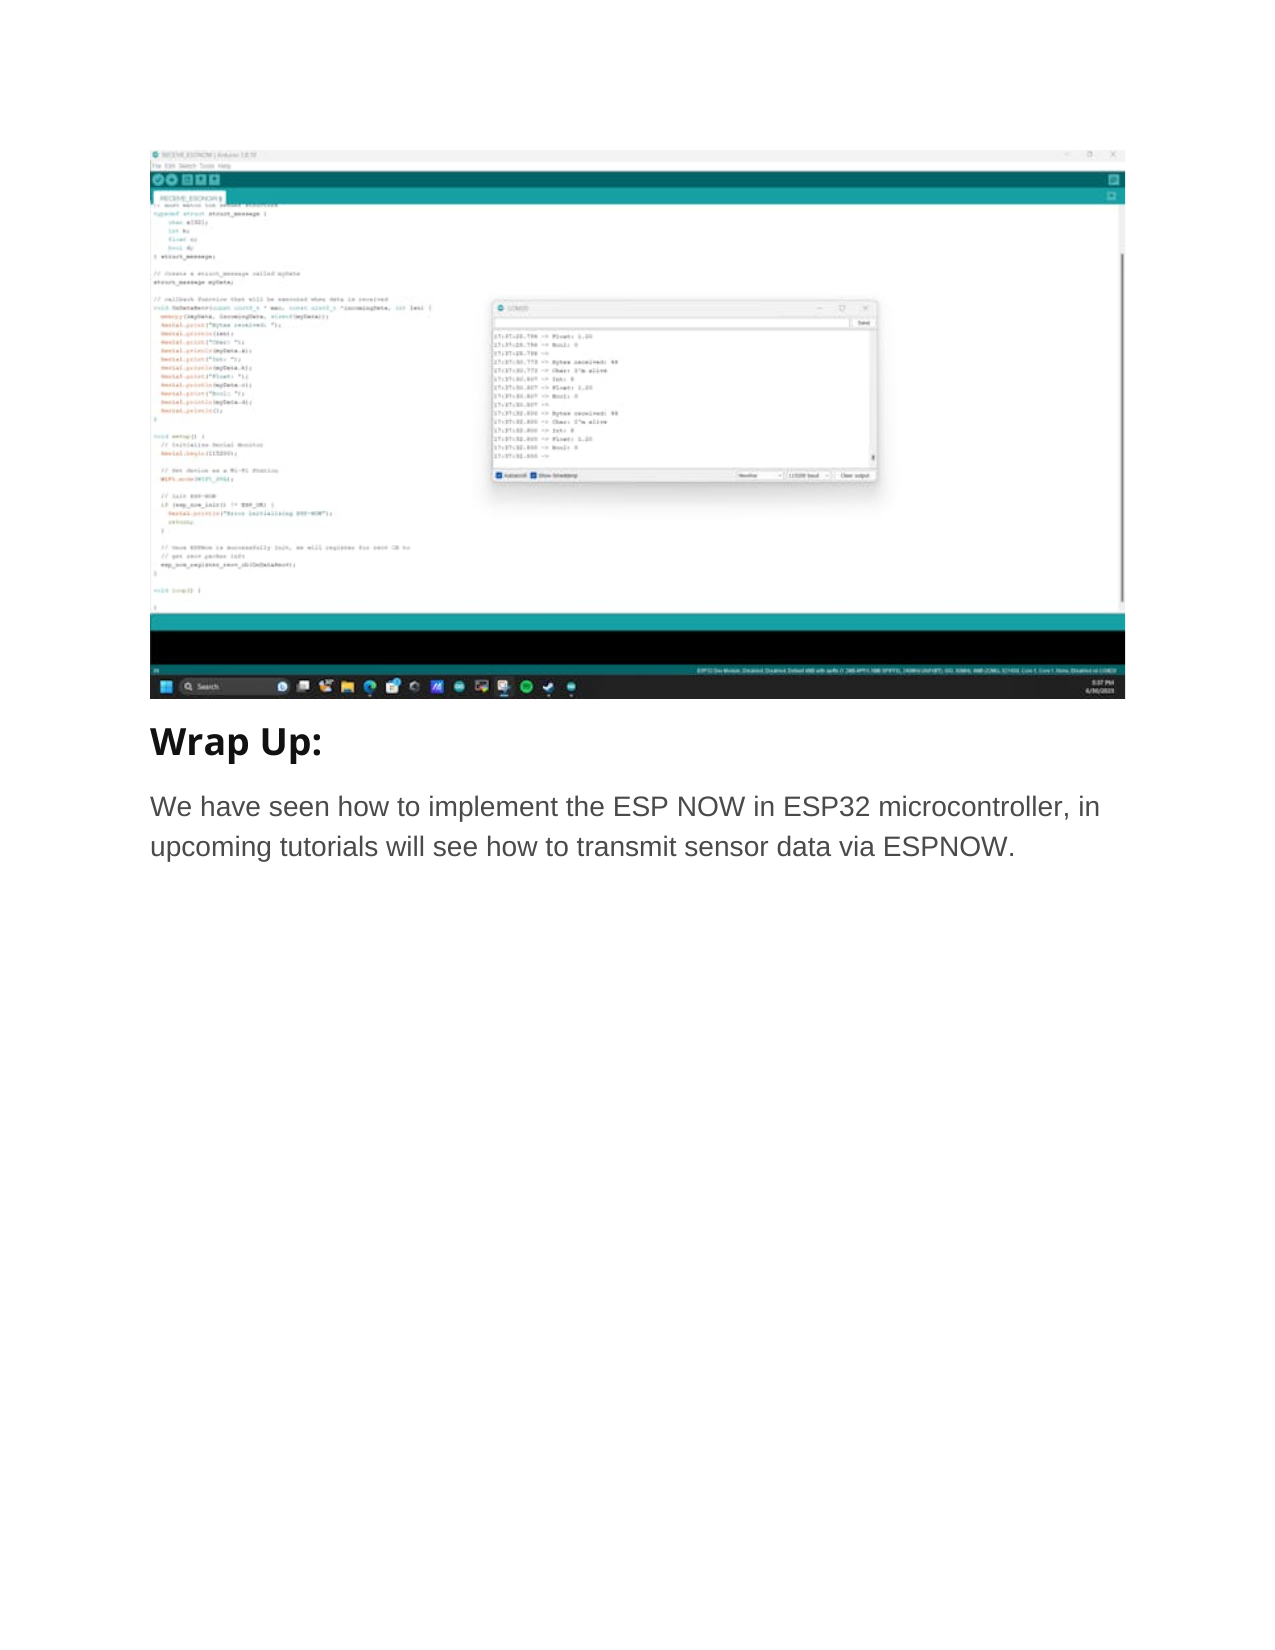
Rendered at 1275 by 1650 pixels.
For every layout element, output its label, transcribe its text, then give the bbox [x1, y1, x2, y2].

text We have seen how to implement the ESP NOW in ESP32 microcontroller, in upcoming tutorials will see how to transmit sensor data via ESPNOW. [150, 781, 1125, 863]
text Wrap Up: [150, 715, 1125, 766]
picture [150, 150, 1125, 699]
